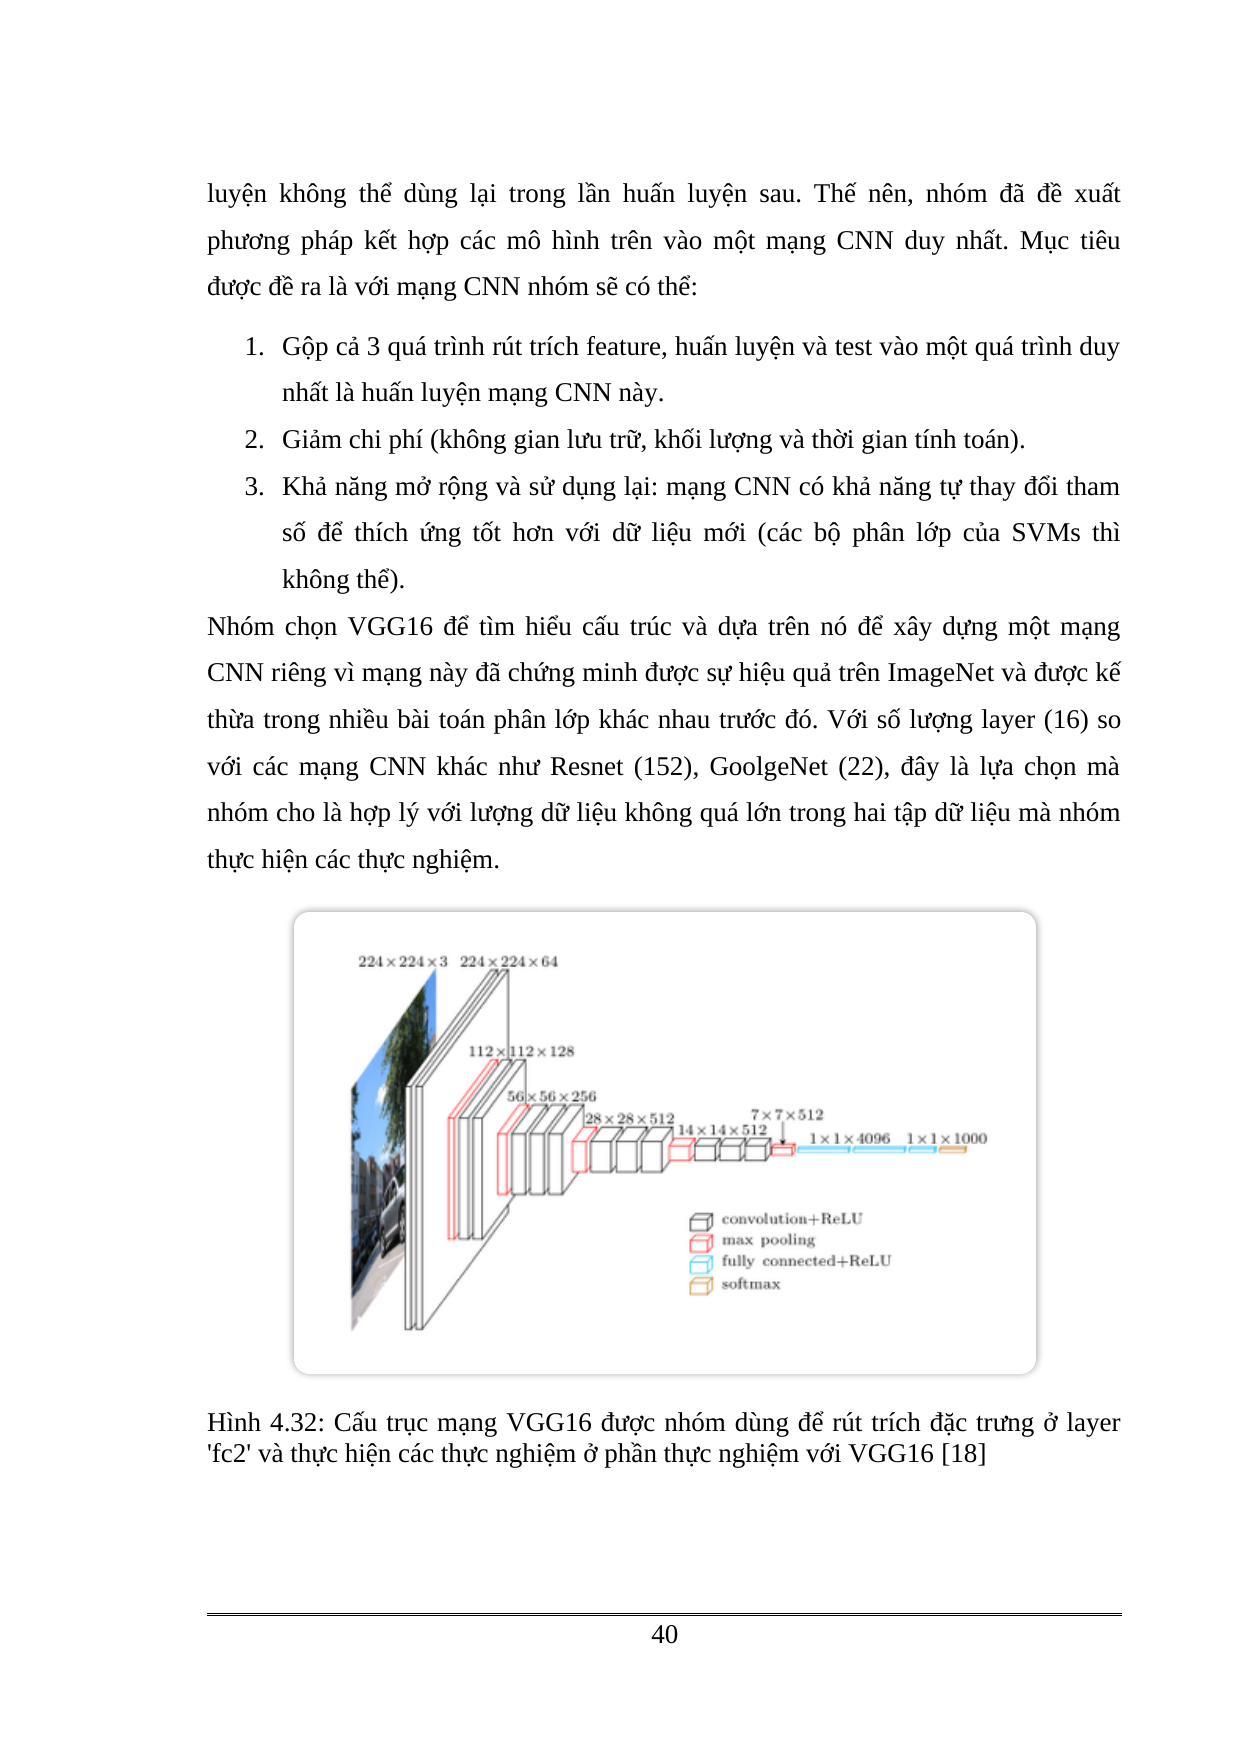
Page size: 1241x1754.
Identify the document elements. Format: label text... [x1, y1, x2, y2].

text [207, 177, 1122, 302]
list Giảm chi phí (không gian lưu trữ, khối lượng và thời gian tính toán). [244, 423, 1122, 454]
text Nhóm chọn VGG16 để tìm hiểu cấu trúc và dựa trên nó để xây dựng một mạng CNN riêng vì mạng này đã chứng minh được sự hiệu quả trên ImageNet và được kế thừa trong nhiều bài toán phân lớp khác nhau trước đó. Với số lượng layer (16) so với các mạng CNN khác như Resnet (152), GoolgeNet (22), đây là lựa chọn mà nhóm cho là hợp lý với lượng dữ liệu không quá lớn trong hai tập dữ liệu mà nhóm thực hiện các thực nghiệm. [207, 610, 1122, 874]
text Hình 4.7: Cấu trục mạng VGG16 được nhóm dùng để rút trích đặc trưng ở layer 'fc2' và thực hiện các thực nghiệm ở phần thực nghiệm với VGG16 [207, 1406, 1122, 1468]
picture [325, 943, 1005, 1343]
list Khả năng mở rộng và sử dụng lại: mạng CNN có khả năng tự thay đổi tham số để thích ứng tốt hơn với dữ liệu mới (các bộ phân lớp của SVMs thì không thể). [244, 470, 1122, 594]
list Gộp cả 3 quá trình rút trích feature, huấn luyện và test vào một quá trình duy nhất là huấn luyện mạng CNN này. [244, 330, 1122, 407]
